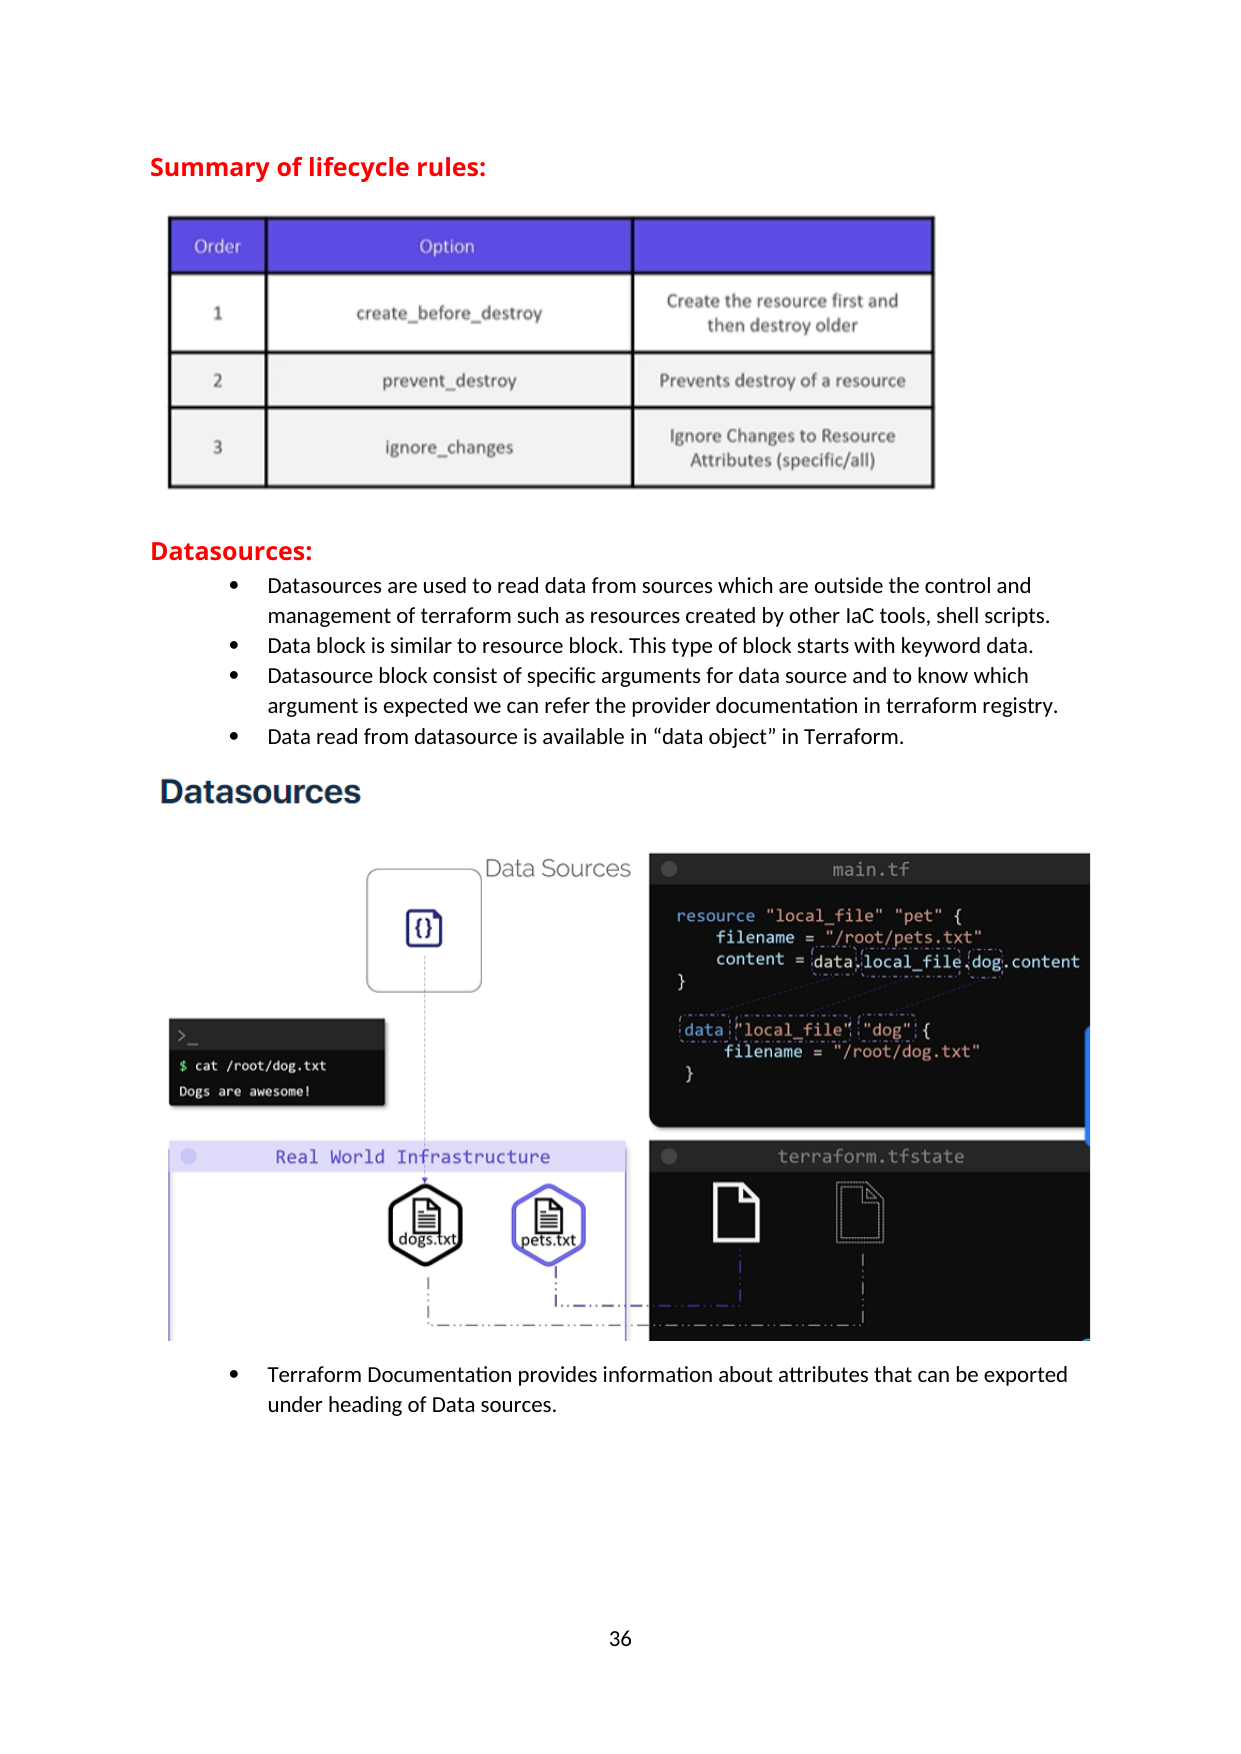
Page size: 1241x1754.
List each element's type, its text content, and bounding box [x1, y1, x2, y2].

subtitle Summary of lifecycle rules: [150, 150, 1090, 184]
subtitle Datasources: [150, 534, 1090, 568]
list Data read from datasource is available in “data object” in Terraform. [230, 722, 1090, 750]
picture [150, 186, 957, 516]
list Data block is similar to resource block. This type of block starts with keyword data. [230, 631, 1090, 659]
list Datasources are used to read data from sources which are outside the control and management of terraform such as resources created by other IaC tools, shell scripts. [230, 571, 1090, 629]
list Terraform Documentation provides information about attributes that can be exported under heading of Data sources. [230, 1360, 1090, 1418]
list Datasource block consist of specific arguments for data source and to know which argument is expected we can refer the provider documentation in terraform registry. [230, 661, 1090, 719]
picture [150, 768, 1091, 1341]
